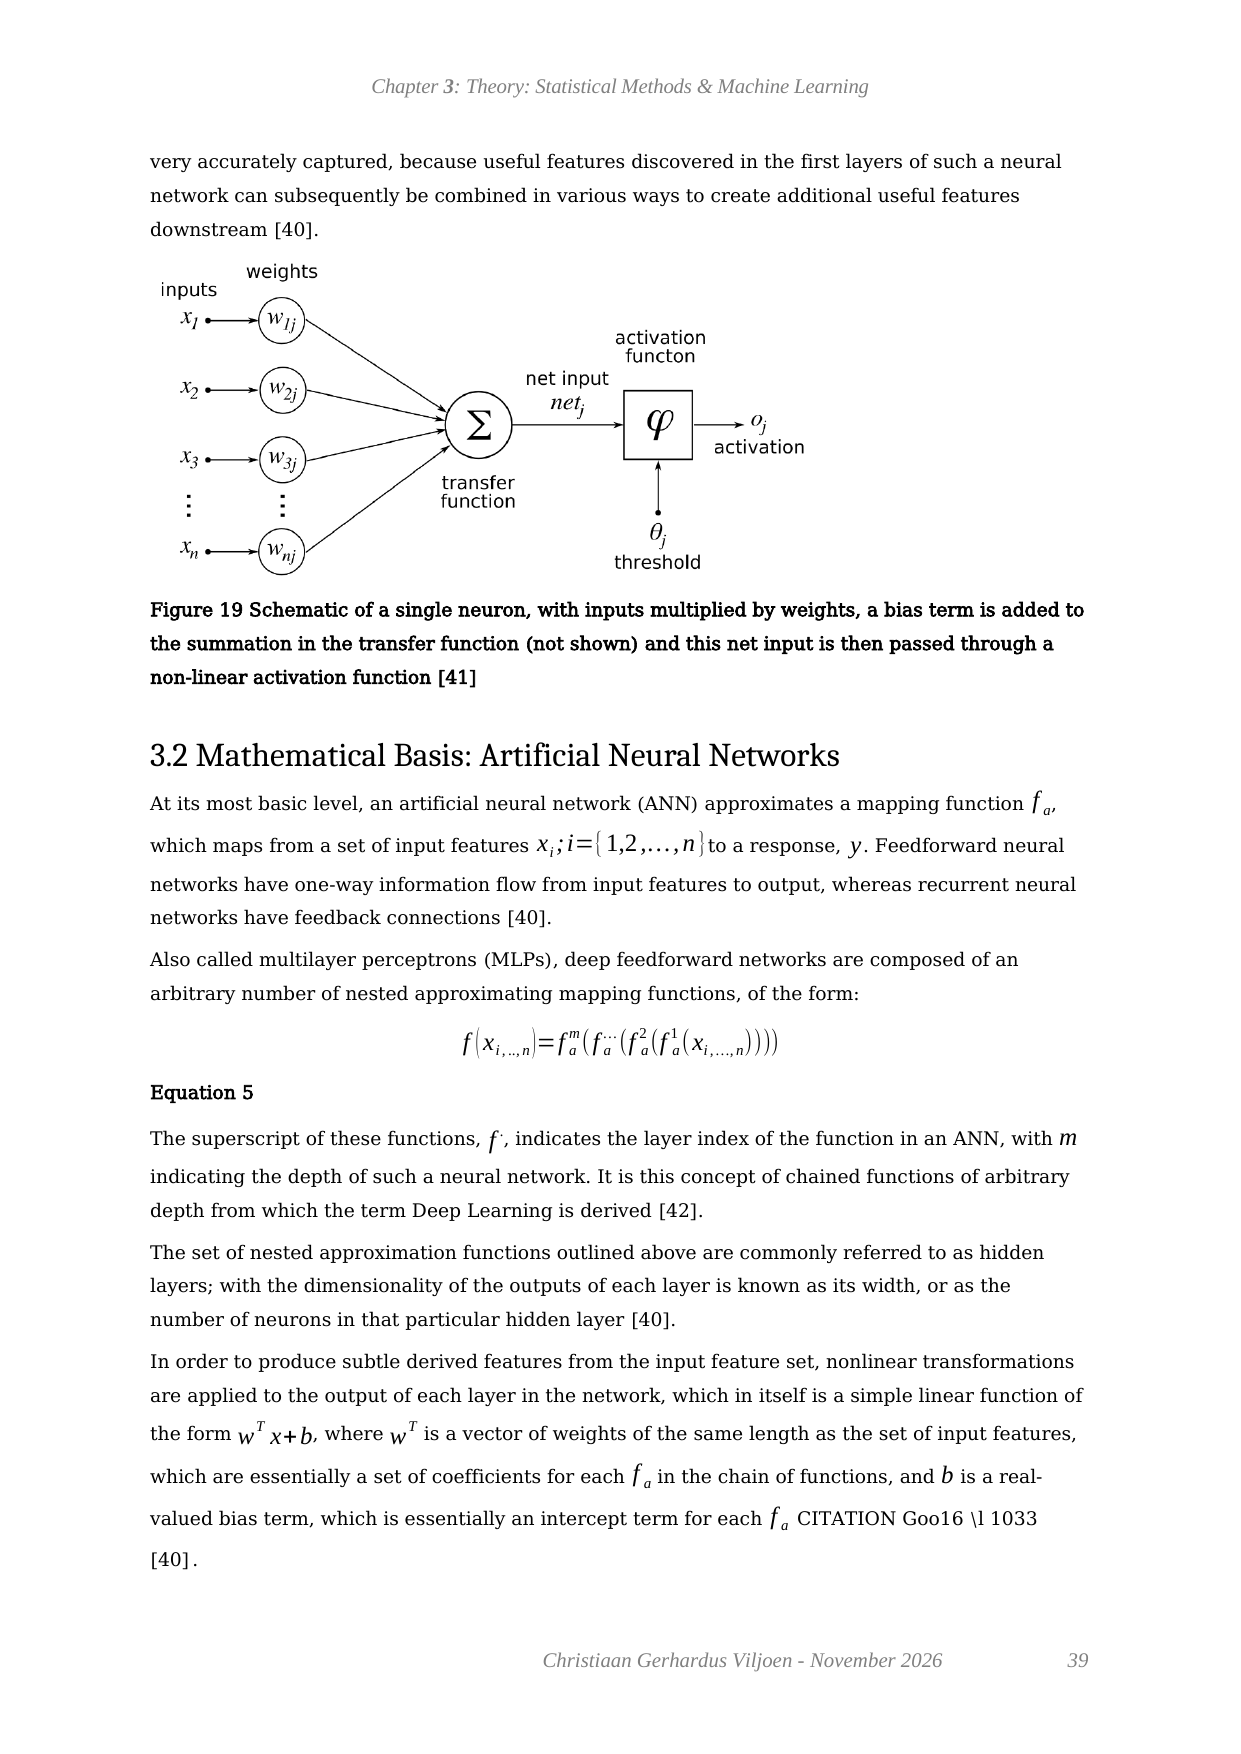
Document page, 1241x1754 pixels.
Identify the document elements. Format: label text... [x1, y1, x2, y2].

text The set of nested approximation functions outlined above are commonly referred to as hidden layers; with the dimensionality of the outputs of each layer is known as its width, or as the number of neurons in that particular hidden layer. [150, 1241, 1090, 1331]
text In order to produce subtle derived features from the input feature set, nonlinear transformations are applied to the output of each layer in the network, which in itself is a simple linear function of the form , where is a vector of weights of the same length as the set of input features, which are essentially a set of coefficients for each in the chain of functions, and is a real-valued bias term, which is essentially an intercept term for each . [150, 1350, 1090, 1573]
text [150, 150, 1090, 240]
text Also called multilayer perceptrons (MLPs), deep feedforward networks are composed of an arbitrary number of nested approximating mapping functions, of the form: [150, 948, 1090, 1004]
subtitle Mathematical Basis: Artificial Neural Networks [150, 736, 1090, 775]
text Equation 5 [150, 1080, 1090, 1103]
text Figure 21 Schematic of a single neuron, with inputs multiplied by weights, a bias term is added to the summation in the transfer function (not shown) and this net input is then passed through a non-linear activation function [150, 598, 1090, 688]
text The superscript of these functions, , indicates the layer index of the function in an ANN, with indicating the depth of such a neural network. It is this concept of chained functions of arbitrary depth from which the term Deep Learning is derived . [150, 1122, 1090, 1221]
text At its most basic level, an artificial neural network (ANN) approximates a mapping function , which maps from a set of input features to a response, . Feedforward neural networks have one-way information flow from input features to output, whereas recurrent neural networks have feedback connections. [150, 787, 1090, 929]
picture [150, 259, 821, 578]
